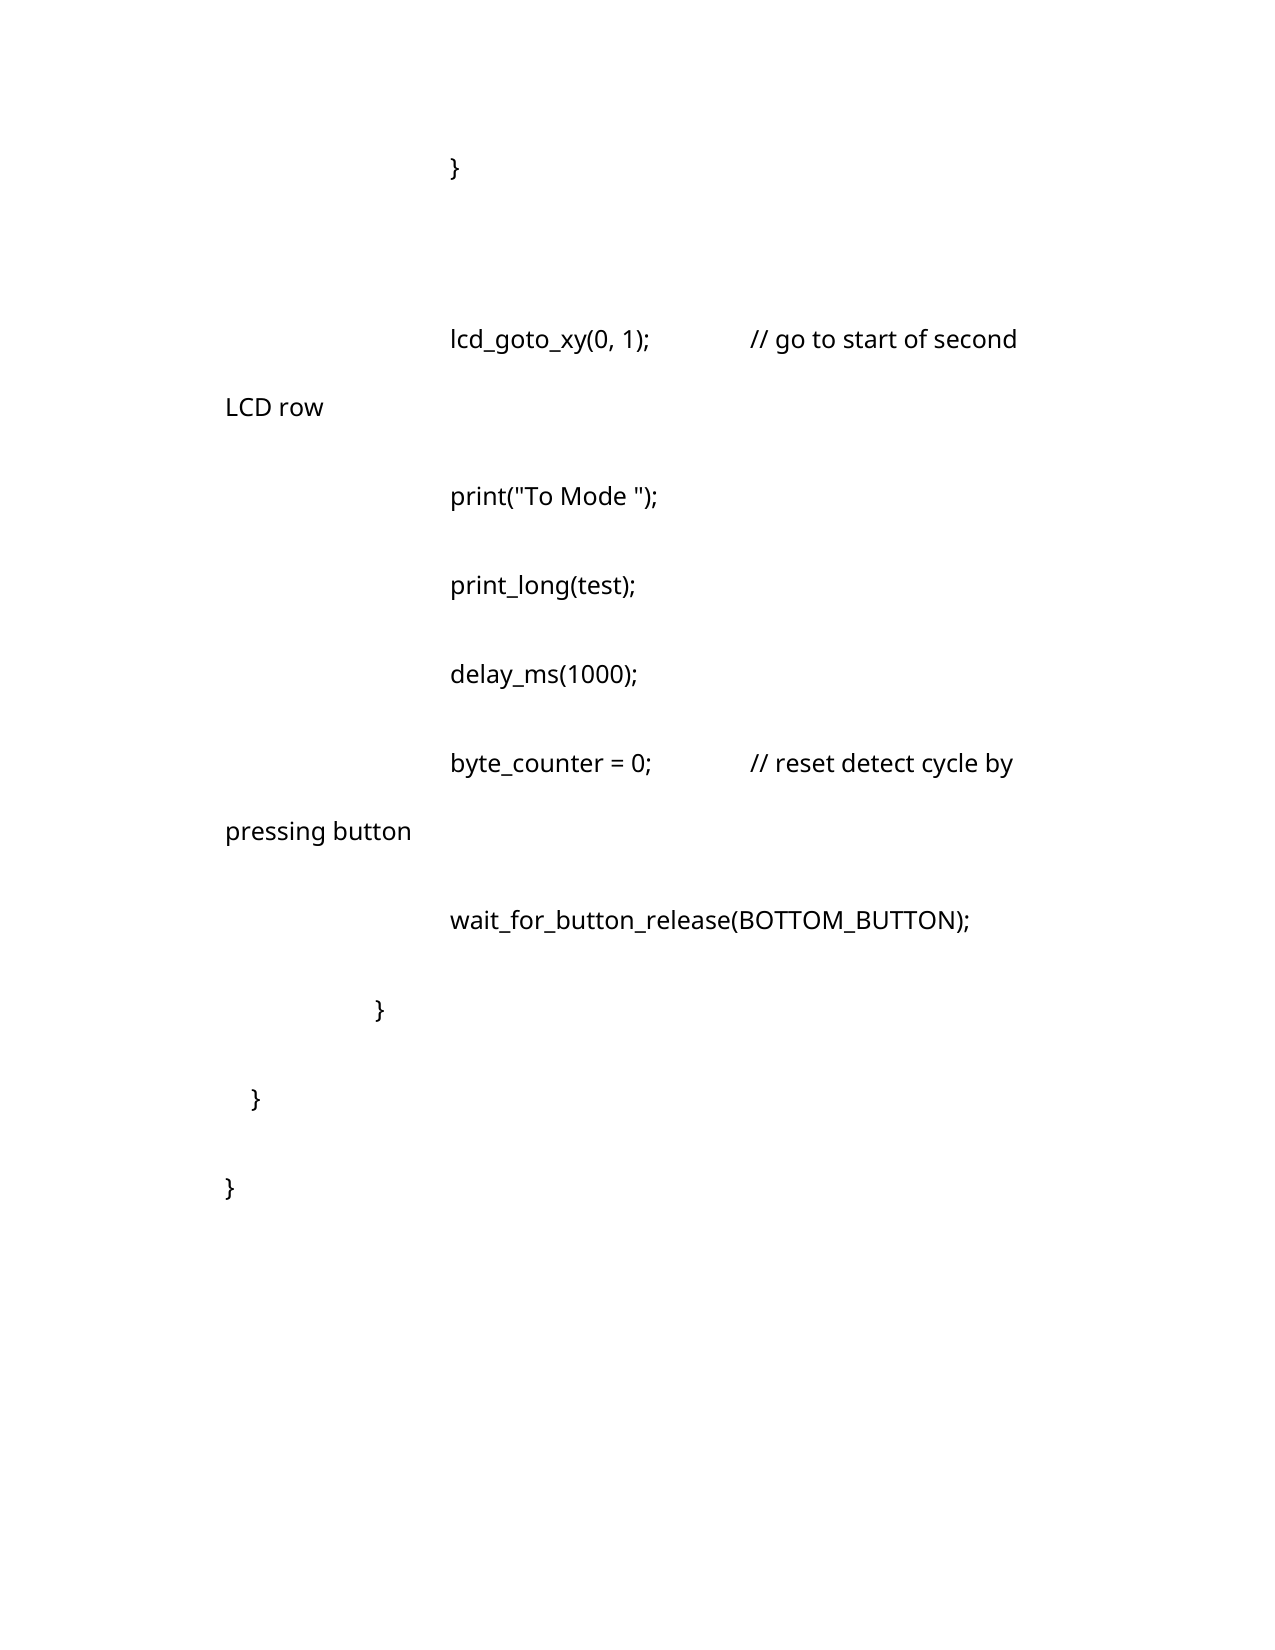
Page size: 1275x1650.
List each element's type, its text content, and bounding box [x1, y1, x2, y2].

text lcd_goto_xy(0, 1); // go to start of second LCD row [225, 322, 1050, 424]
text } [225, 1170, 1050, 1204]
text print_long(test); [225, 568, 1050, 602]
text } [225, 1081, 1050, 1115]
text wait_for_button_release(BOTTOM_BUTTON); [225, 903, 1050, 937]
text byte_counter = 0; // reset detect cycle by pressing button [225, 746, 1050, 848]
text } [225, 992, 1050, 1026]
text delay_ms(1000); [225, 657, 1050, 691]
text print("To Mode "); [225, 479, 1050, 513]
text } [225, 150, 1050, 184]
